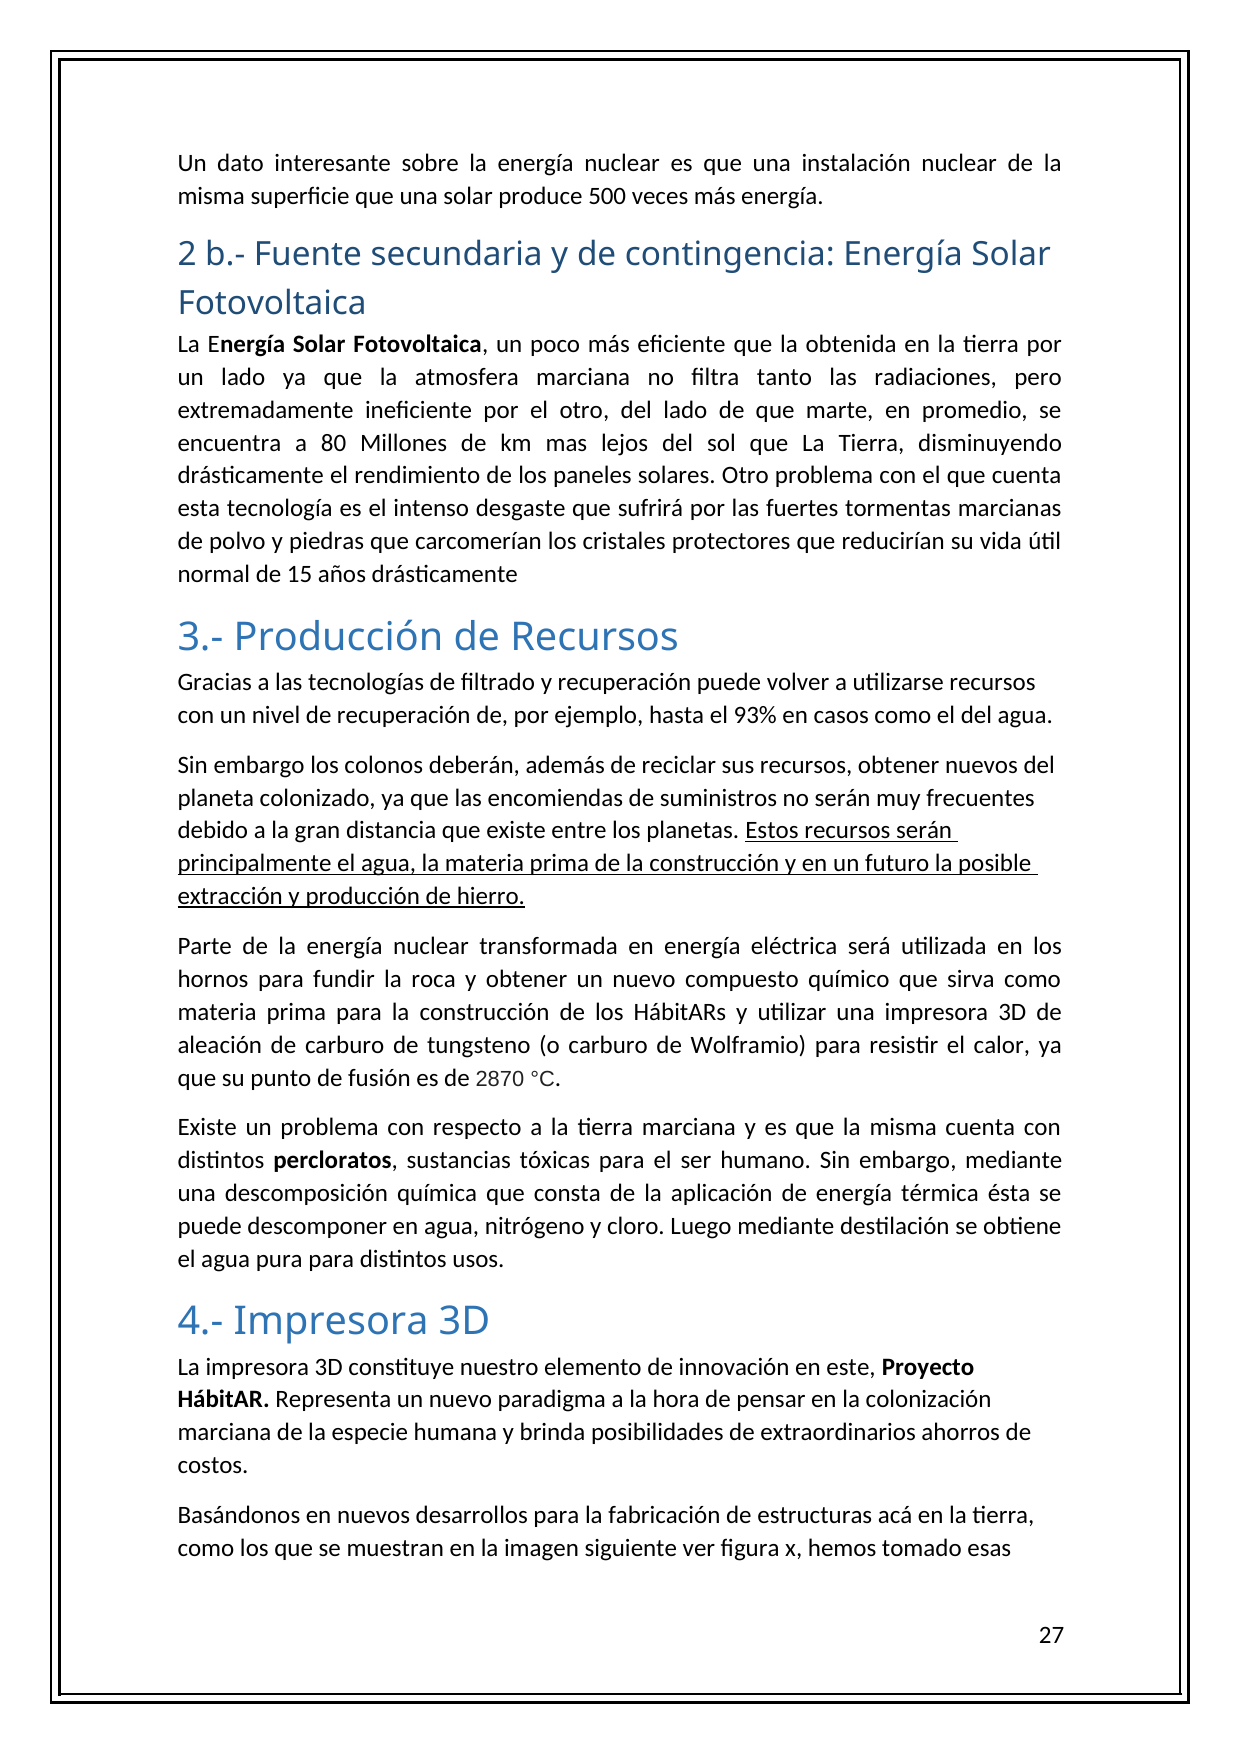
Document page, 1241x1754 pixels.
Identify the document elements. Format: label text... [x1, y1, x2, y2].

subtitle 4.- Impresora 3D [177, 1292, 1063, 1346]
text Un dato interesante sobre la energía nuclear es que una instalación nuclear de la misma superficie que una solar produce 500 veces más energía. [177, 148, 1063, 211]
text Parte de la energía nuclear transformada en energía eléctrica será utilizada en los hornos para fundir la roca y obtener un nuevo compuesto químico que sirva como materia prima para la construcción de los HábitARs y utilizar una impresora 3D de aleación de carburo de tungsteno (o carburo de Wolframio) para resistir el calor, ya que su punto de fusión es de 2870 °C. [177, 930, 1063, 1092]
subtitle 3.- Producción de Recursos [177, 608, 1063, 662]
text Existe un problema con respecto a la tierra marciana y es que la misma cuenta con distintos percloratos, sustancias tóxicas para el ser humano. Sin embargo, mediante una descomposición química que consta de la aplicación de energía térmica ésta se puede descomponer en agua, nitrógeno y cloro. Luego mediante destilación se obtiene el agua pura para distintos usos. [177, 1111, 1063, 1273]
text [177, 1499, 1063, 1562]
text La impresora 3D constituye nuestro elemento de innovación en este, Proyecto HábitAR. Representa un nuevo paradigma a la hora de pensar en la colonización marciana de la especie humana y brinda posibilidades de extraordinarios ahorros de costos. [177, 1351, 1063, 1480]
text Sin embargo los colonos deberán, además de reciclar sus recursos, obtener nuevos del planeta colonizado, ya que las encomiendas de suministros no serán muy frecuentes debido a la gran distancia que existe entre los planetas. Estos recursos serán principalmente el agua, la materia prima de la construcción y en un futuro la posible extracción y producción de hierro. [177, 749, 1063, 911]
text Gracias a las tecnologías de filtrado y recuperación puede volver a utilizarse recursos con un nivel de recuperación de, por ejemplo, hasta el 93% en casos como el del agua. [177, 666, 1063, 730]
text La Energía Solar Fotovoltaica, un poco más eficiente que la obtenida en la tierra por un lado ya que la atmosfera marciana no filtra tanto las radiaciones, pero extremadamente ineficiente por el otro, del lado de que marte, en promedio, se encuentra a 80 Millones de km mas lejos del sol que La Tierra, disminuyendo drásticamente el rendimiento de los paneles solares. Otro problema con el que cuenta esta tecnología es el intenso desgaste que sufrirá por las fuertes tormentas marcianas de polvo y piedras que carcomerían los cristales protectores que reducirían su vida útil normal de 15 años drásticamente [177, 328, 1063, 589]
subtitle 2 b.- Fuente secundaria y de contingencia: Energía Solar Fotovoltaica [177, 230, 1063, 324]
